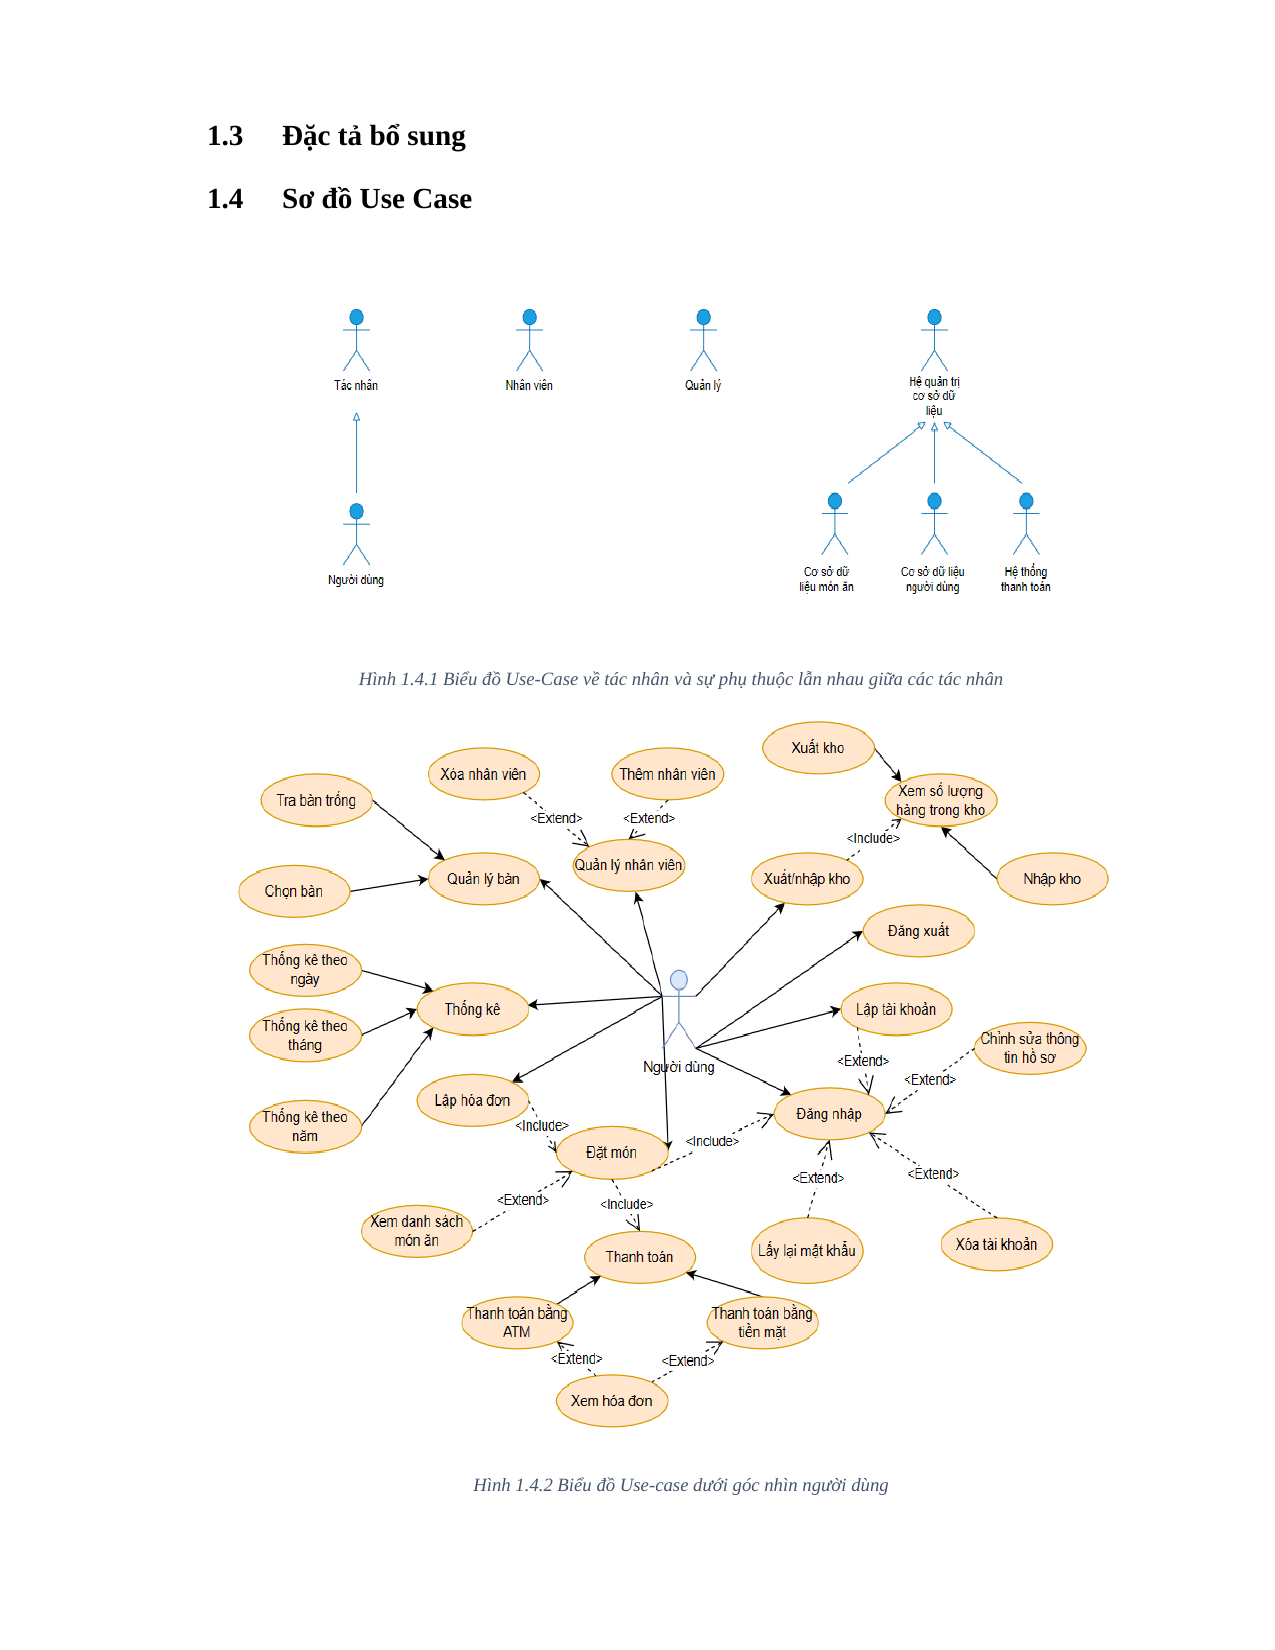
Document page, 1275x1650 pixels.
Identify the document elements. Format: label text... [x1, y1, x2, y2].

subtitle Đặc tả bổ sung [207, 118, 1157, 152]
picture [206, 710, 1148, 1455]
subtitle Sơ đồ Use Case [207, 181, 1157, 214]
picture [206, 243, 1149, 649]
